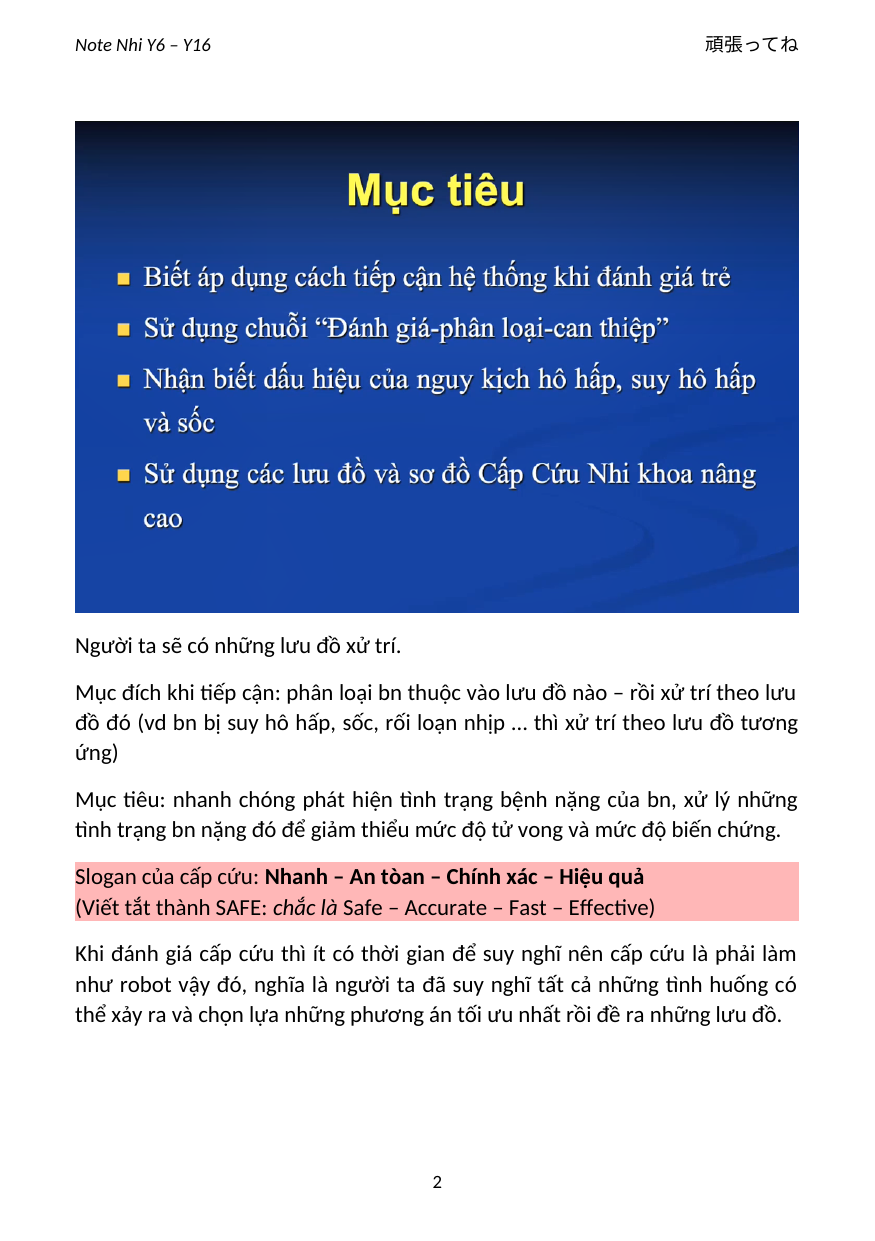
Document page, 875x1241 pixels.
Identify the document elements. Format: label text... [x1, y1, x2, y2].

text Mục tiêu: nhanh chóng phát hiện tình trạng bệnh nặng của bn, xử lý những tình trạng bn nặng đó để giảm thiểu mức độ tử vong và mức độ biến chứng. [75, 785, 799, 844]
picture [75, 121, 799, 613]
text Khi đánh giá cấp cứu thì ít có thời gian để suy nghĩ nên cấp cứu là phải làm như robot vậy đó, nghĩa là người ta đã suy nghĩ tất cả những tình huống có thể xảy ra và chọn lựa những phương án tối ưu nhất rồi đề ra những lưu đồ. [75, 939, 799, 1028]
text Mục đích khi tiếp cận: phân loại bn thuộc vào lưu đồ nào – rồi xử trí theo lưu đồ đó (vd bn bị suy hô hấp, sốc, rối loạn nhịp … thì xử trí theo lưu đồ tương ứng) [75, 678, 799, 767]
text Người ta sẽ có những lưu đồ xử trí. [75, 631, 799, 659]
text (Viết tắt thành SAFE: chắc là Safe – Accurate – Fast – Effective) [75, 893, 799, 921]
text Slogan của cấp cứu: Nhanh – An tòan – Chính xác – Hiệu quả [75, 862, 799, 891]
